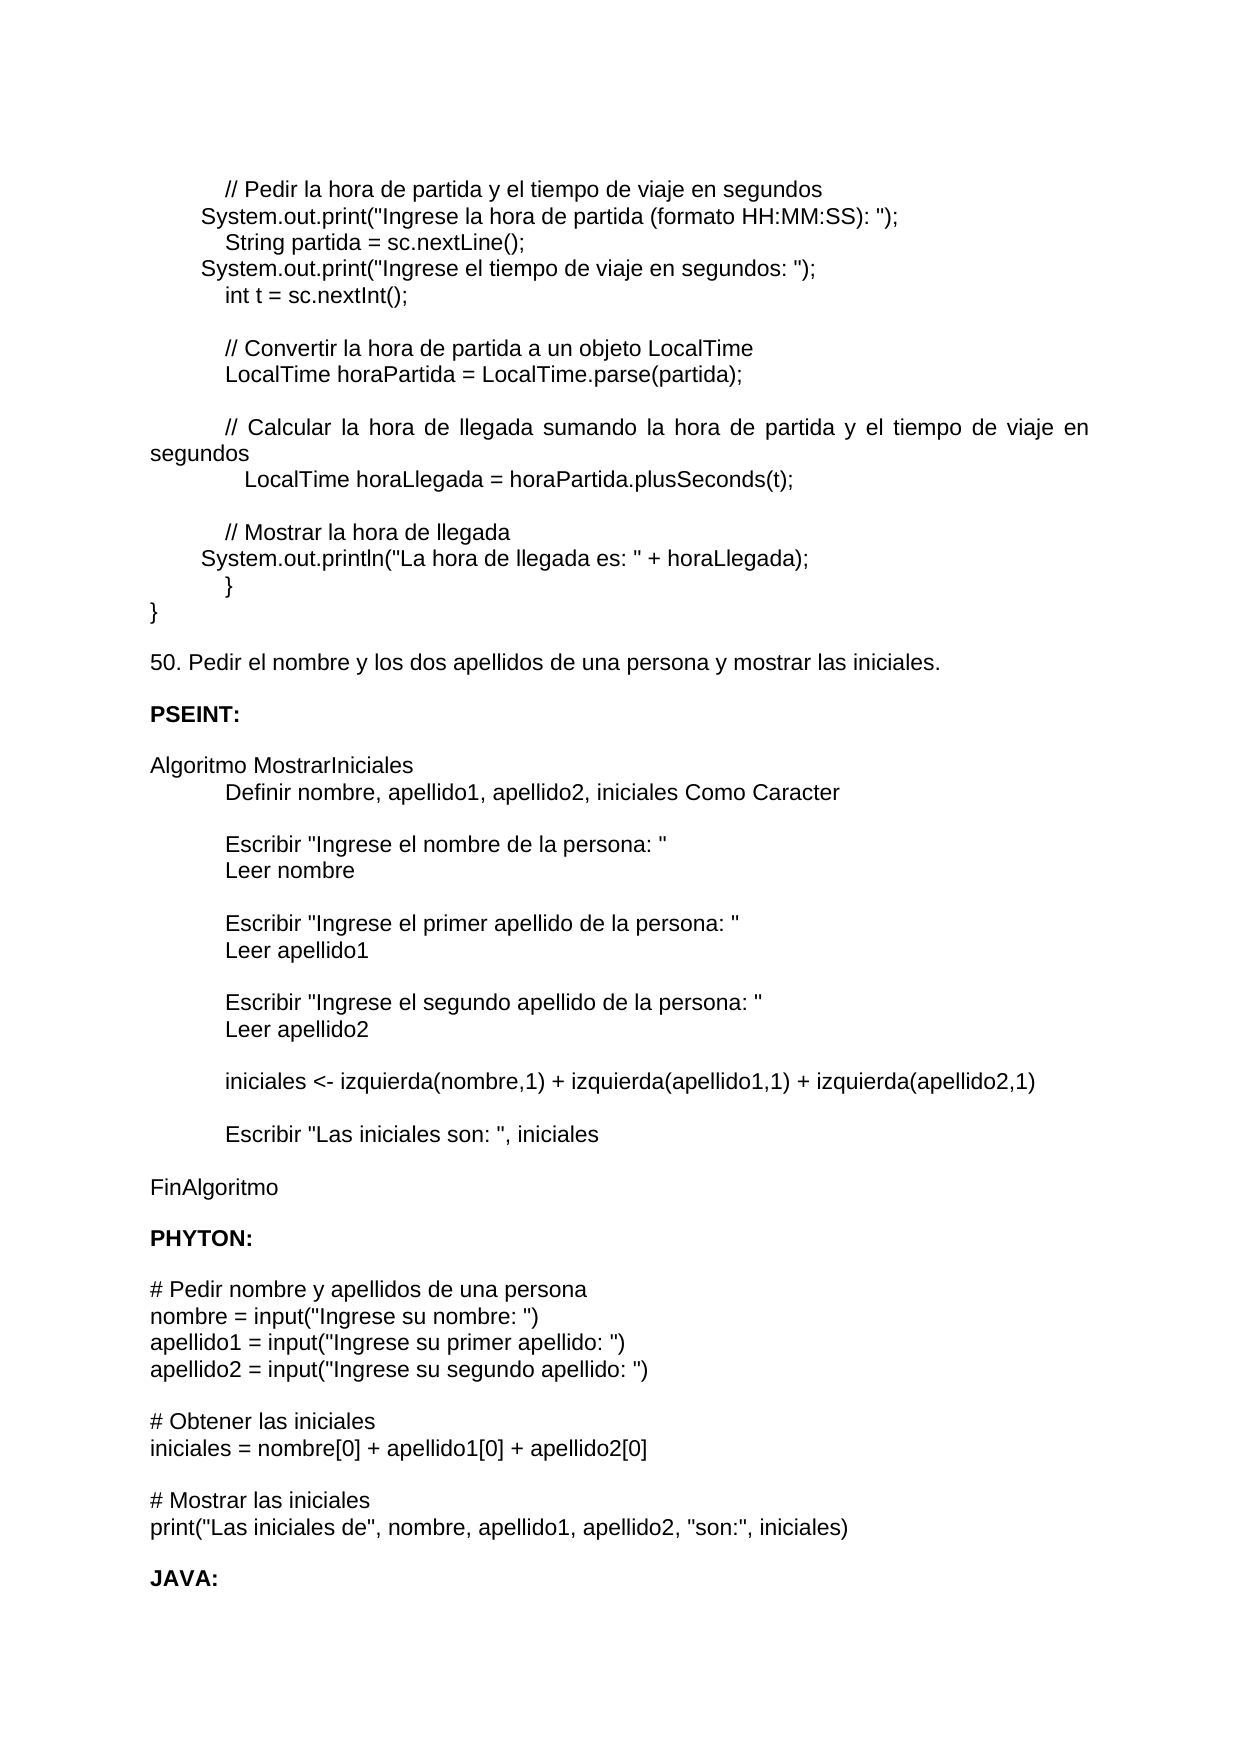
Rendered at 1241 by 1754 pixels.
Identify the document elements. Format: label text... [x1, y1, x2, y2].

text Escribir "Las iniciales son: ", iniciales [150, 1121, 1090, 1147]
text Leer apellido1 [150, 937, 1090, 963]
text iniciales <- izquierda(nombre,1) + izquierda(apellido1,1) + izquierda(apellido2,1) [150, 1068, 1090, 1095]
text JAVA: [150, 1565, 1090, 1591]
text nombre = input("Ingrese su nombre: ") [150, 1303, 1090, 1329]
text // Mostrar la hora de llegada [150, 519, 1090, 545]
text LocalTime horaLlegada = horaPartida.plusSeconds(t); [150, 466, 1090, 493]
text # Obtener las iniciales [150, 1408, 1090, 1434]
text // Pedir la hora de partida y el tiempo de viaje en segundos [150, 176, 1090, 203]
text apellido2 = input("Ingrese su segundo apellido: ") [150, 1356, 1090, 1382]
text Leer apellido2 [150, 1016, 1090, 1042]
text PHYTON: [150, 1225, 1090, 1251]
text Escribir "Ingrese el primer apellido de la persona: " [150, 910, 1090, 937]
text // Calcular la hora de llegada sumando la hora de partida y el tiempo de viaje en segundos [150, 413, 1090, 466]
text 50. Pedir el nombre y los dos apellidos de una persona y mostrar las iniciales. [150, 649, 1090, 676]
text Algoritmo MostrarIniciales [150, 752, 1090, 778]
text # Pedir nombre y apellidos de una persona [150, 1276, 1090, 1303]
text apellido1 = input("Ingrese su primer apellido: ") [150, 1329, 1090, 1356]
text print("Las iniciales de", nombre, apellido1, apellido2, "son:", iniciales) [150, 1514, 1090, 1540]
text PSEINT: [150, 701, 1090, 727]
text Escribir "Ingrese el segundo apellido de la persona: " [150, 989, 1090, 1016]
text iniciales = nombre[0] + apellido1[0] + apellido2[0] [150, 1434, 1090, 1461]
text Escribir "Ingrese el nombre de la persona: " [150, 831, 1090, 857]
text Definir nombre, apellido1, apellido2, iniciales Como Caracter [150, 778, 1090, 805]
text FinAlgoritmo [150, 1174, 1090, 1200]
text System.out.print("Ingrese el tiempo de viaje en segundos: "); [150, 255, 1090, 282]
text System.out.print("Ingrese la hora de partida (formato HH:MM:SS): "); [150, 203, 1090, 229]
text String partida = sc.nextLine(); [150, 229, 1090, 255]
text // Convertir la hora de partida a un objeto LocalTime [150, 334, 1090, 361]
text } [150, 598, 1090, 624]
text # Mostrar las iniciales [150, 1487, 1090, 1514]
text int t = sc.nextInt(); [150, 282, 1090, 308]
text System.out.println("La hora de llegada es: " + horaLlegada); [150, 545, 1090, 572]
text LocalTime horaPartida = LocalTime.parse(partida); [150, 361, 1090, 387]
text } [225, 572, 1090, 598]
text Leer nombre [150, 857, 1090, 884]
